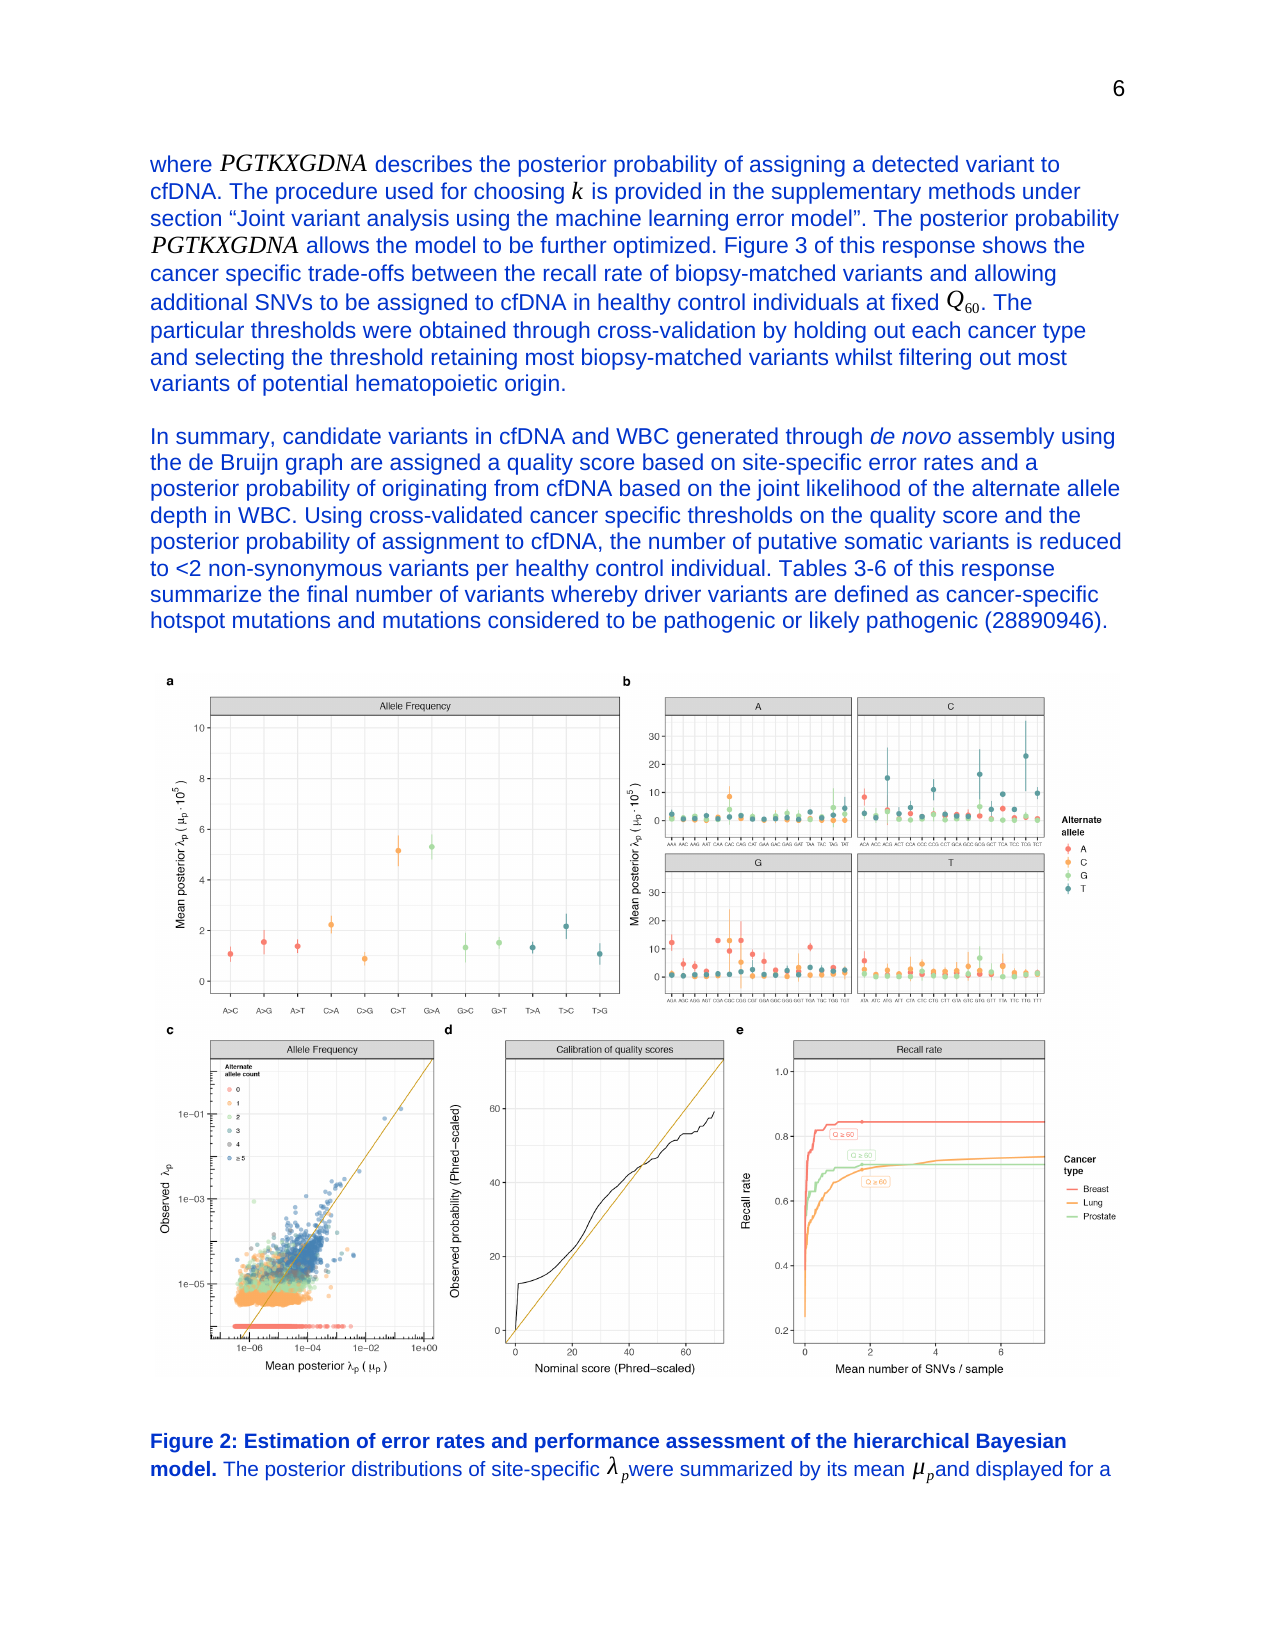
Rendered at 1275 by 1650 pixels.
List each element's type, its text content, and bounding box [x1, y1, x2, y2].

picture [154, 673, 1121, 1377]
text In summary, candidate variants in cfDNA and WBC generated through de novo assembly using the de Bruijn graph are assigned a quality score based on site-specific error rates and a posterior probability of originating from cfDNA based on the joint likelihood of the alternate allele depth in WBC. Using cross-validated cancer specific thresholds on the quality score and the posterior probability of assignment to cfDNA, the number of putative somatic variants is reduced to <2 non-synonymous variants per healthy control individual. Tables 3-6 of this response summarize the final number of variants whereby driver variants are defined as cancer-specific hotspot mutations and mutations considered to be pathogenic or likely pathogenic (28890946). [150, 423, 1125, 633]
text where describes the posterior probability of assigning a detected variant to cfDNA. The procedure used for choosing is provided in the supplementary methods under section “Joint variant analysis using the machine learning error model”. The posterior probability allows the model to be further optimized. Figure 3 of this response shows the cancer specific trade-offs between the recall rate of biopsy-matched variants and allowing additional SNVs to be assigned to cfDNA in healthy control individuals at fixed . The particular thresholds were obtained through cross-validation by holding out each cancer type and selecting the threshold retaining most biopsy-matched variants whilst filtering out most variants of potential hematopoietic origin. [150, 150, 1125, 396]
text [150, 1429, 1125, 1484]
